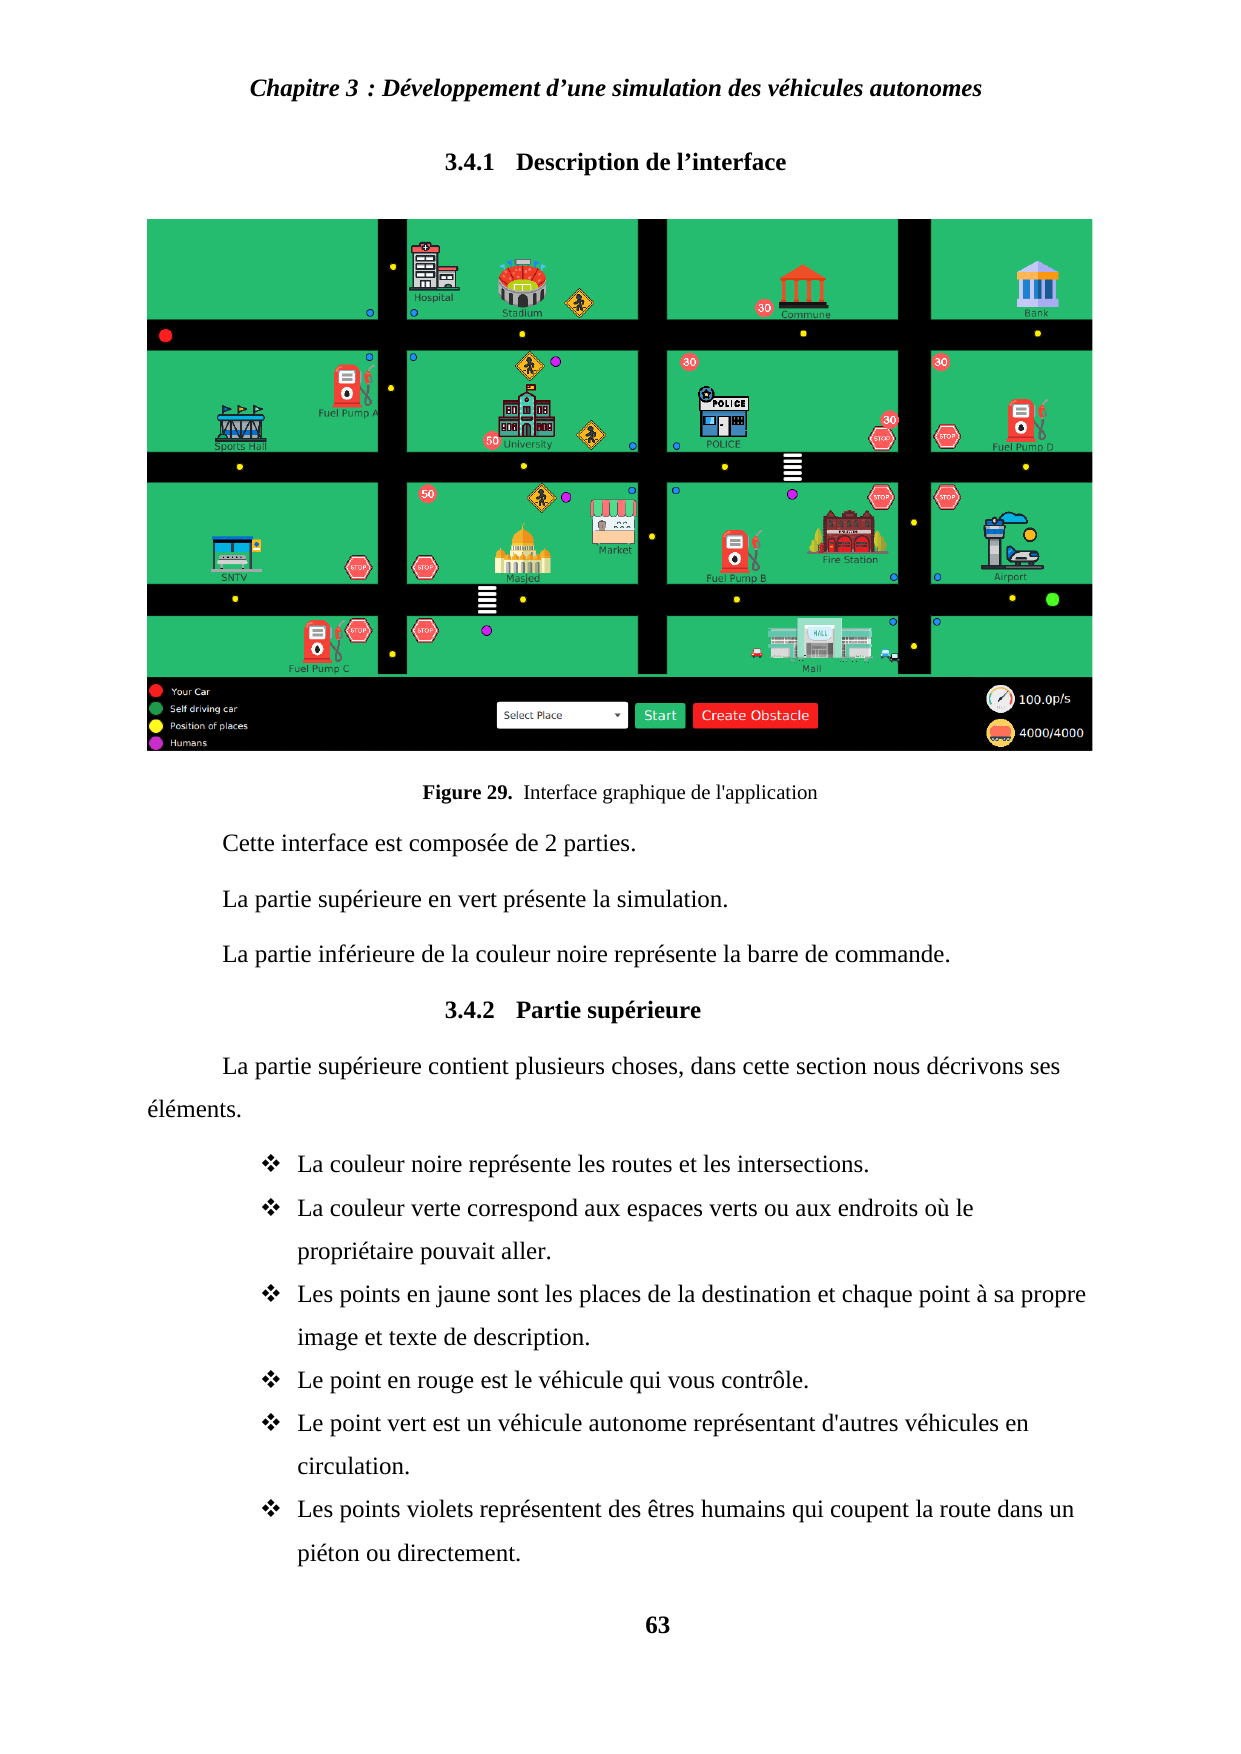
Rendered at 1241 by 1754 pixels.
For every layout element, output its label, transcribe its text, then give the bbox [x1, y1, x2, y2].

list La couleur verte correspond aux espaces verts ou aux endroits où le propriétaire pouvait aller. [259, 1193, 1093, 1264]
text La partie supérieure contient plusieurs choses, dans cette section nous décrivons ses éléments. [147, 1051, 1093, 1123]
list Le point vert est un véhicule autonome représentant d'autres véhicules en circulation. [259, 1408, 1093, 1480]
subtitle Description de l’interface [369, 147, 1093, 176]
picture [147, 219, 1093, 751]
list Les points violets représentent des êtres humains qui coupent la route dans un piéton ou directement. [259, 1494, 1093, 1566]
list La couleur noire représente les routes et les intersections. [259, 1149, 1093, 1178]
text La partie supérieure en vert présente la simulation. [147, 884, 1093, 913]
text La partie inférieure de la couleur noire représente la barre de commande. [147, 939, 1093, 968]
text Cette interface est composée de 2 parties. [147, 828, 1093, 857]
list Le point en rouge est le véhicule qui vous contrôle. [259, 1365, 1093, 1394]
text Figure 29. Interface graphique de l'application [147, 780, 1093, 804]
list Les points en jaune sont les places de la destination et chaque point à sa propre image et texte de description. [259, 1279, 1093, 1351]
subtitle Partie supérieure [369, 995, 1093, 1024]
